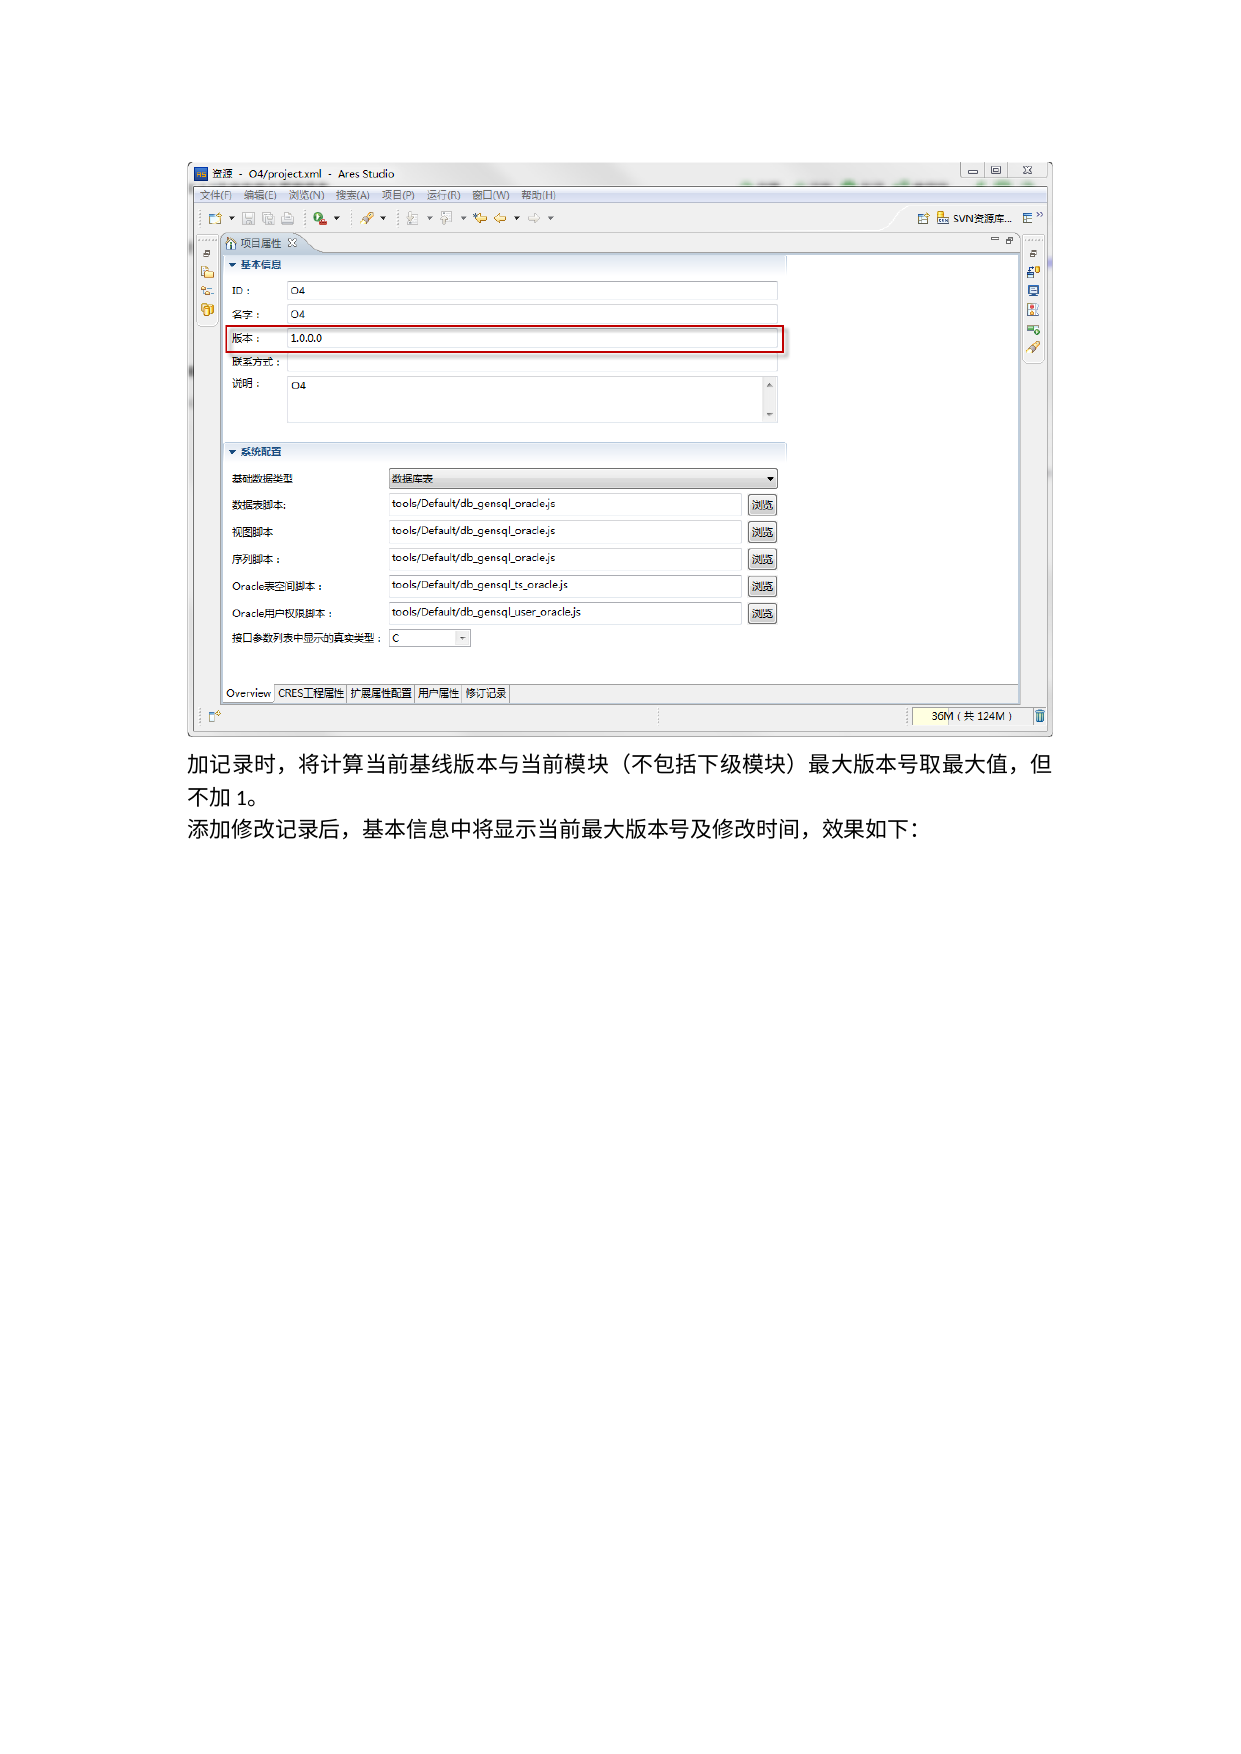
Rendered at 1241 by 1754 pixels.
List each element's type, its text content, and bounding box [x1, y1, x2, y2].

text 添加修改记录后，基本信息中将显示当前最大版本号及修改时间，效果如下： [187, 812, 1053, 844]
text 加记录时，将计算当前基线版本与当前模块（不包括下级模块）最大版本号取最大值，但不加1。 [187, 747, 1053, 812]
picture [187, 162, 1053, 737]
